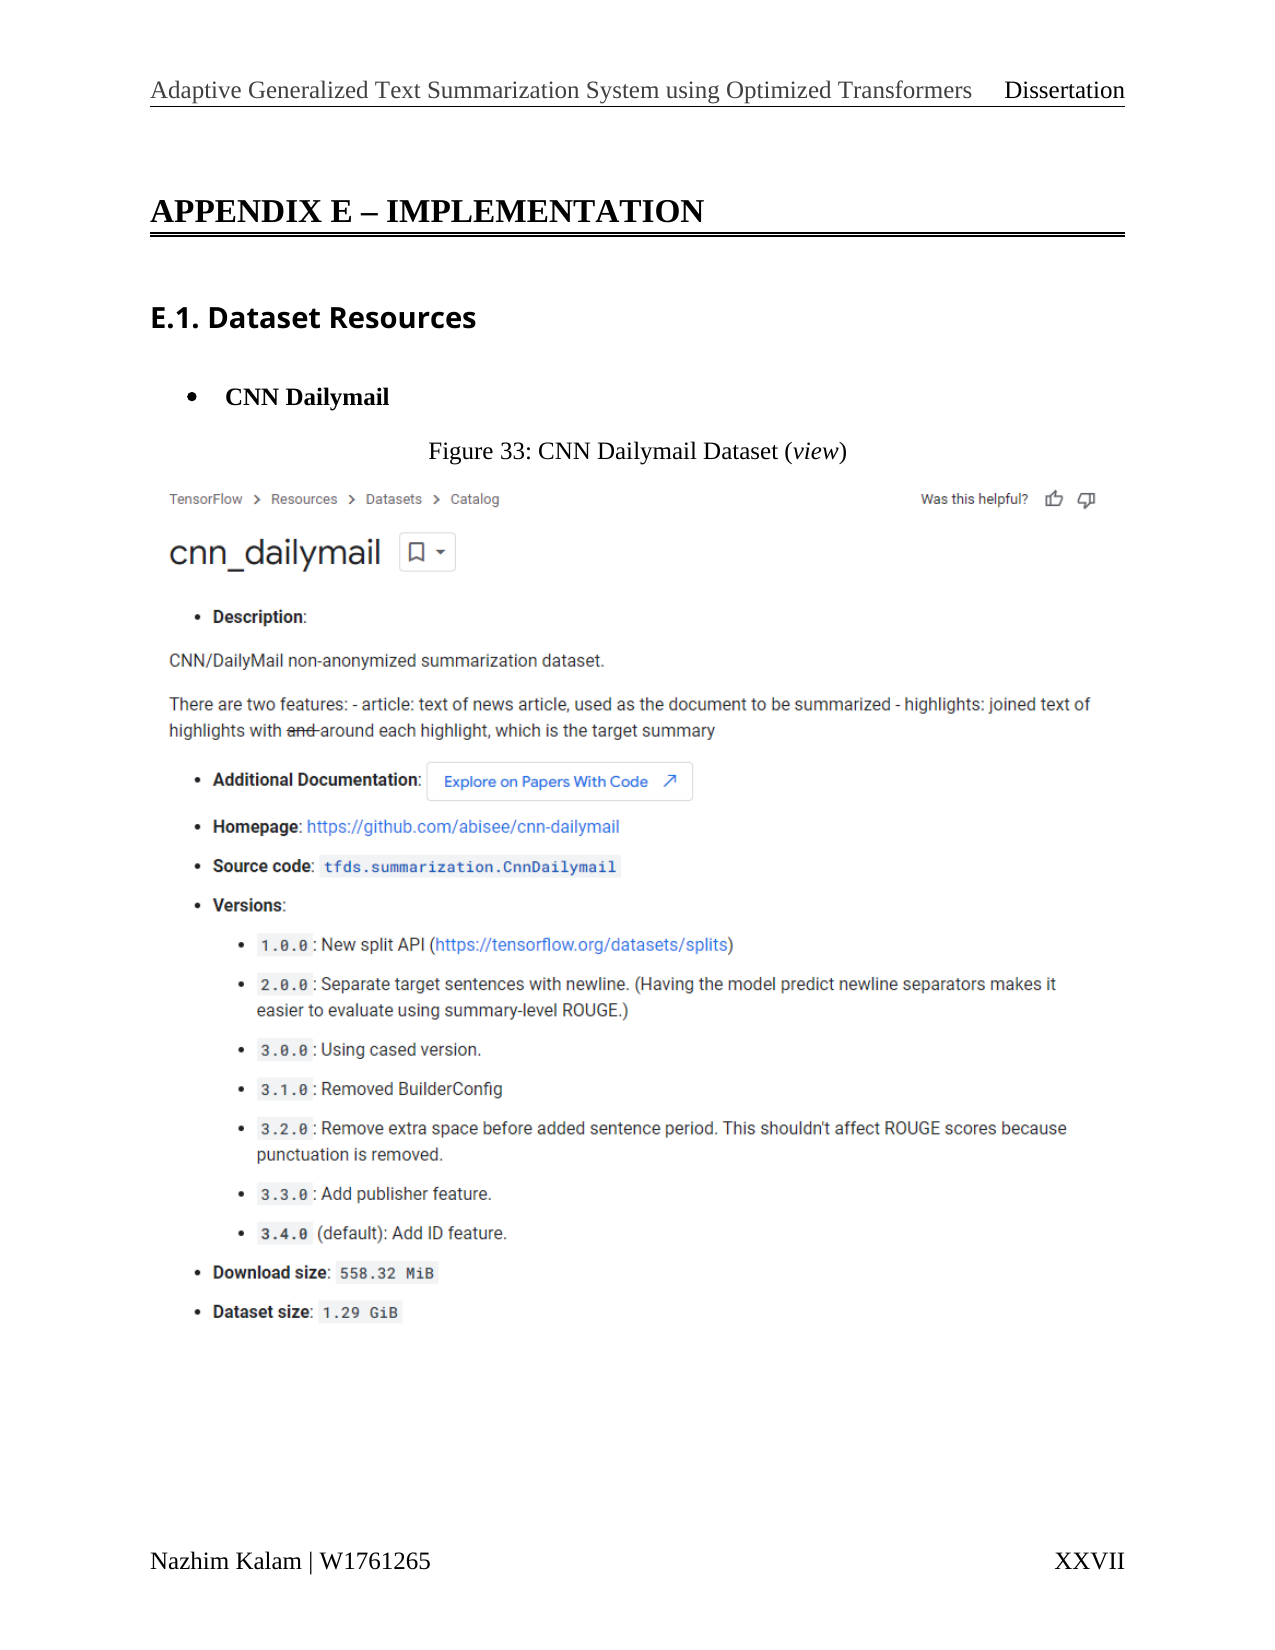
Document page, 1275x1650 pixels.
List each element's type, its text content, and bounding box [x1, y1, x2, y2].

subtitle APPENDIX E – IMPLEMENTATION [150, 192, 1125, 232]
picture [150, 481, 1125, 1330]
subtitle E.1. Dataset Resources [150, 298, 1125, 337]
text Figure 33: CNN Dailymail Dataset (view) [150, 436, 1125, 464]
list CNN Dailymail [187, 382, 1125, 411]
